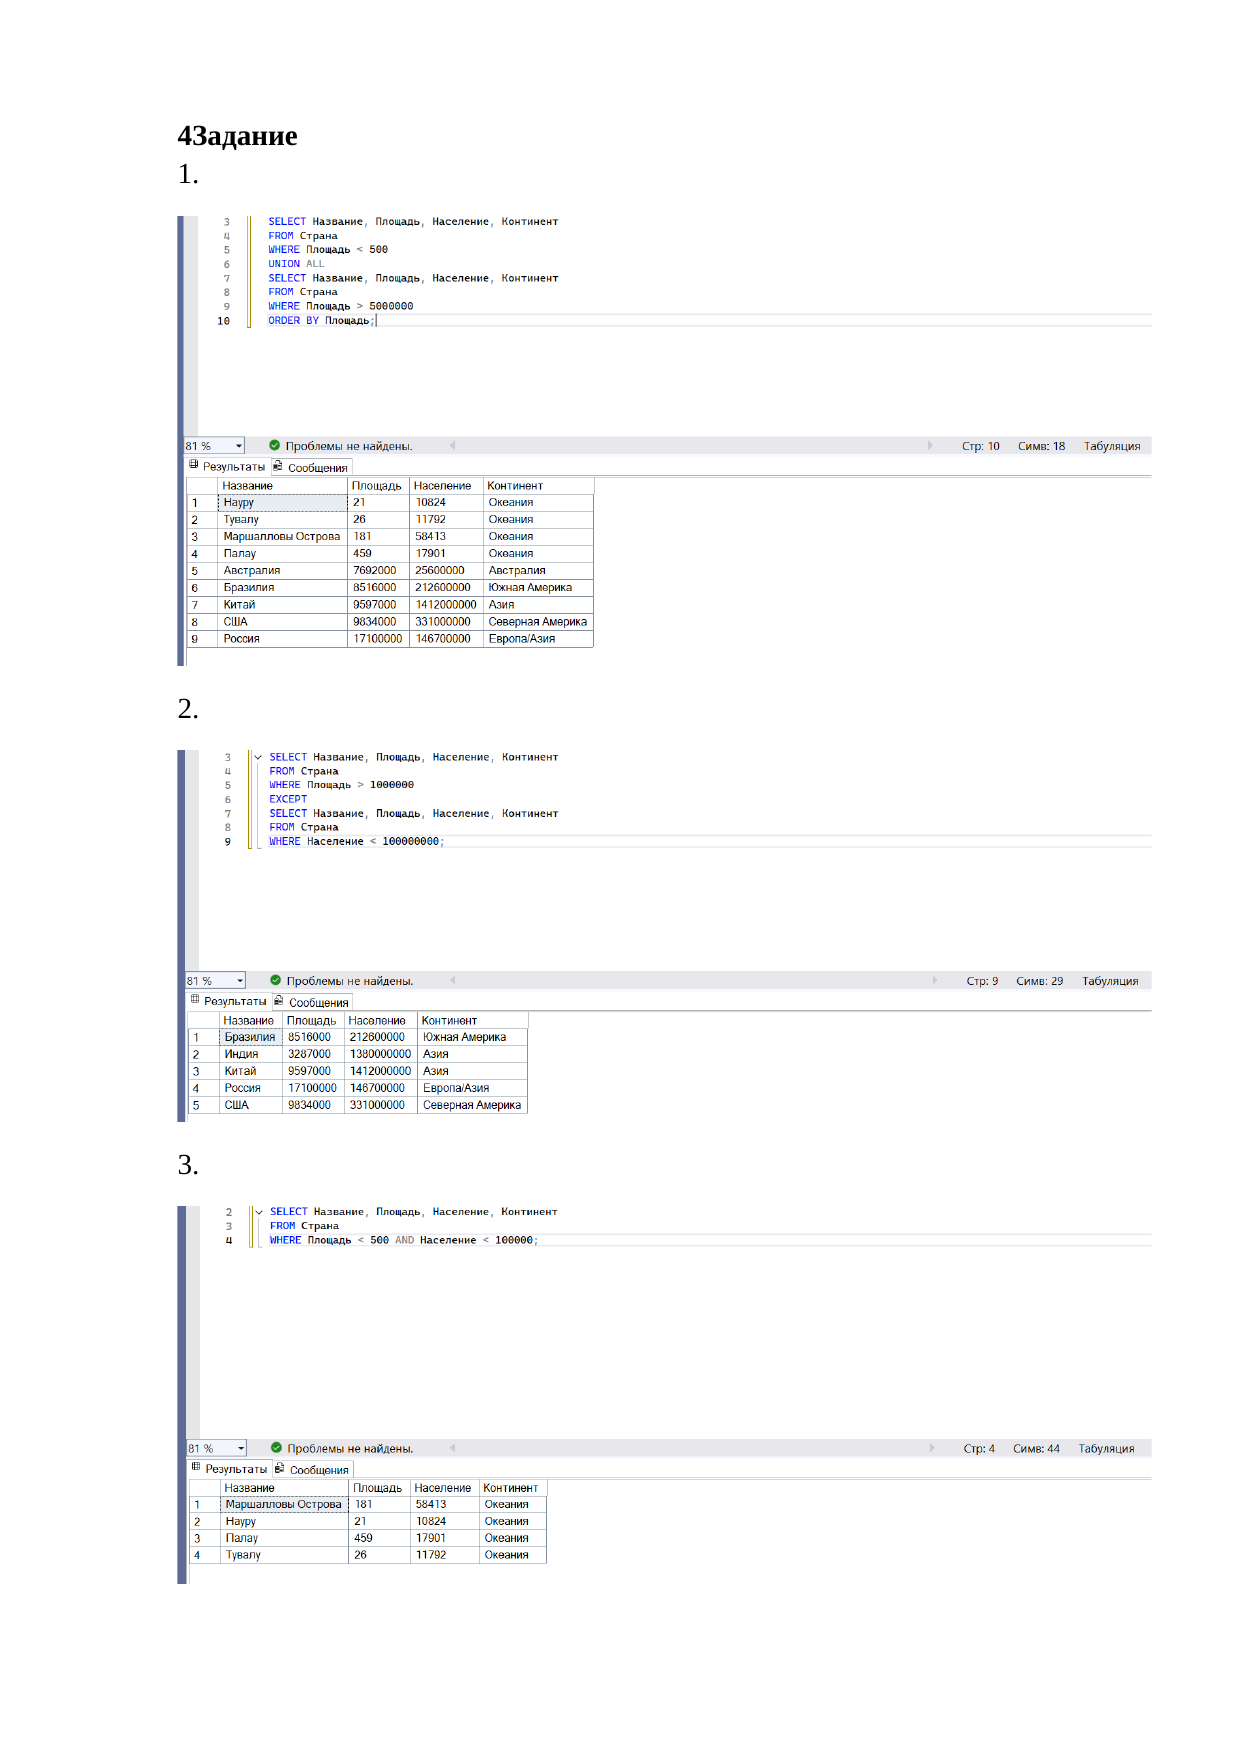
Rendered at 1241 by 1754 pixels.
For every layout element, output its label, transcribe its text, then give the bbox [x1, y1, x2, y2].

subtitle 4Задание [177, 118, 1152, 152]
picture [177, 216, 1152, 666]
picture [177, 750, 1152, 1122]
picture [177, 1206, 1152, 1584]
